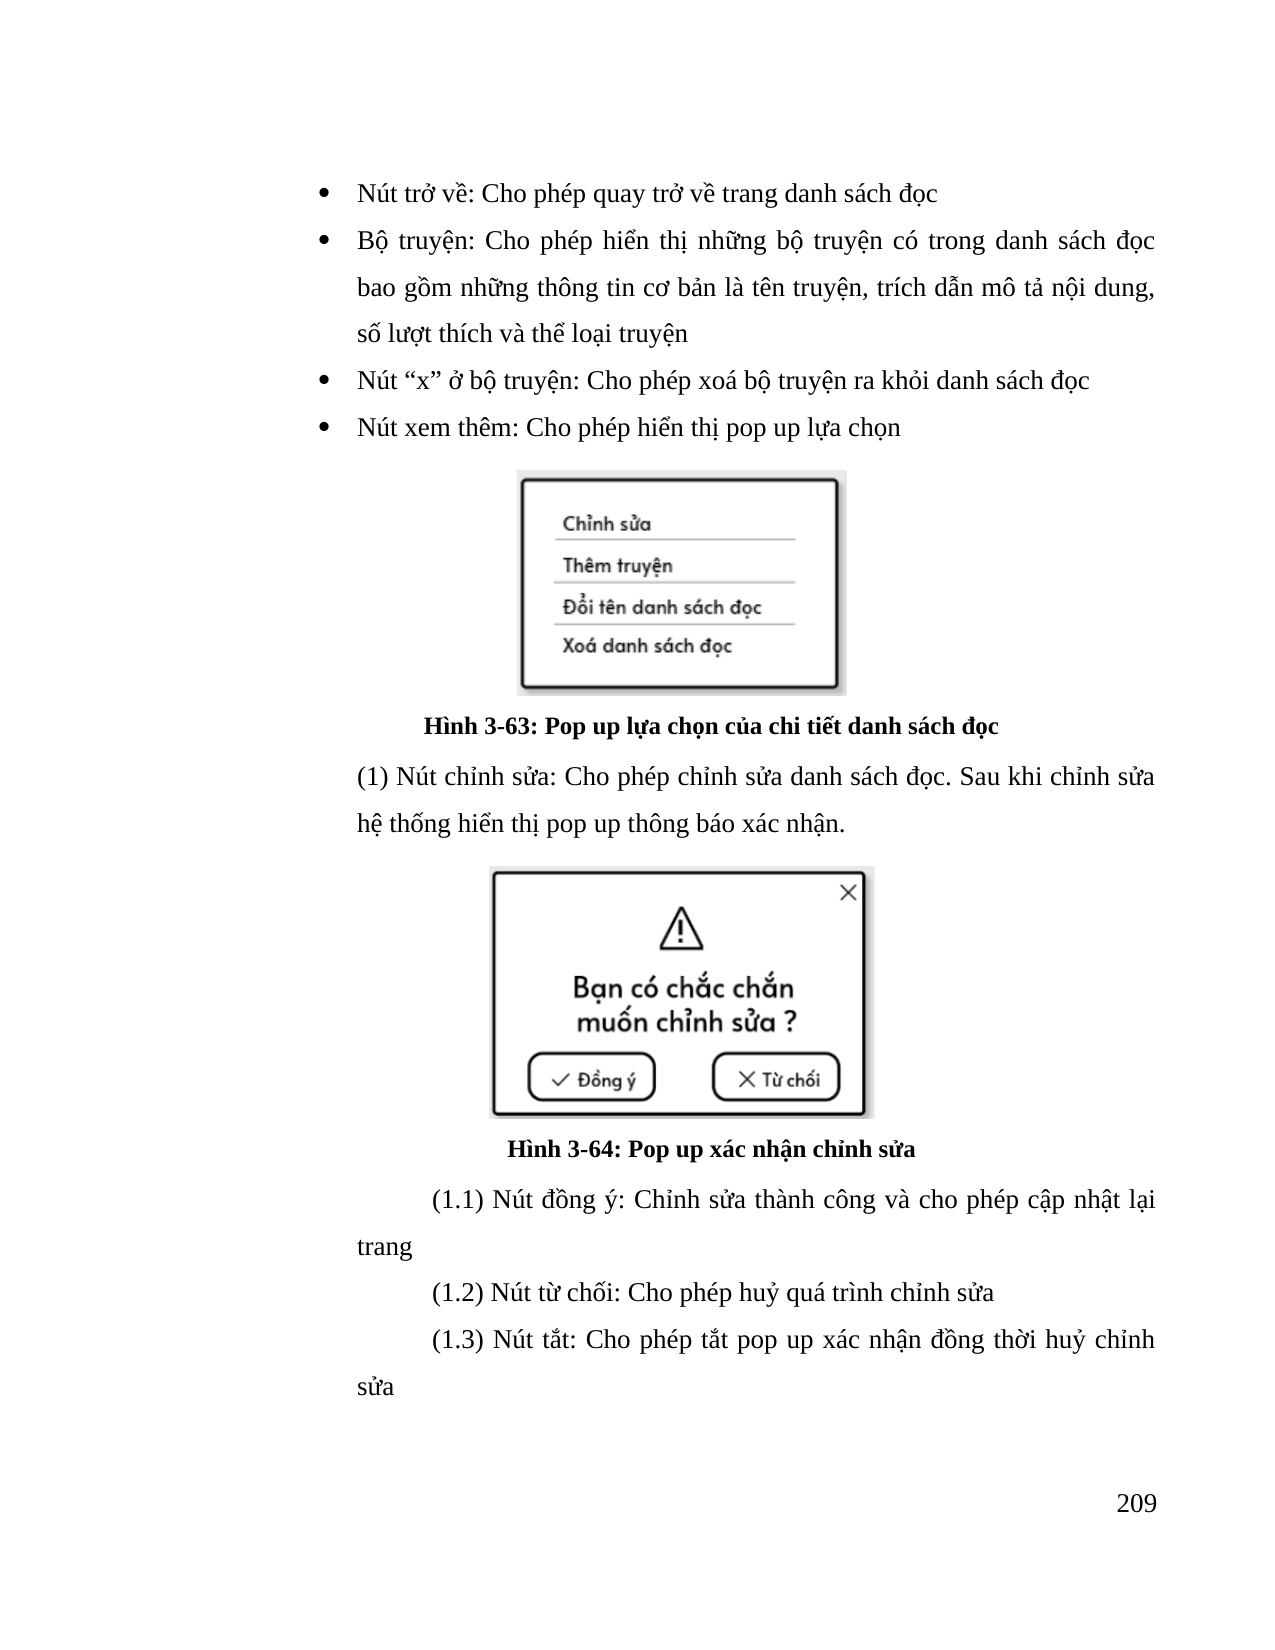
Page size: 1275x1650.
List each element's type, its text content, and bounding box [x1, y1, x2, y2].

list Nút “x” ở bộ truyện: Cho phép xoá bộ truyện ra khỏi danh sách đọc [319, 364, 1157, 395]
list Nút trở về: Cho phép quay trở về trang danh sách đọc [319, 177, 1157, 208]
picture [516, 470, 847, 696]
list (1.1) Nút đồng ý: Chỉnh sửa thành công và cho phép cập nhật lại trang [357, 1183, 1157, 1261]
list (1.2) Nút từ chối: Cho phép huỷ quá trình chỉnh sửa [357, 1277, 1157, 1308]
list (1) Nút chỉnh sửa: Cho phép chỉnh sửa danh sách đọc. Sau khi chỉnh sửa hệ thống hiển thị pop up thông báo xác nhận. [357, 761, 1157, 838]
list Nút xem thêm: Cho phép hiển thị pop up lựa chọn [319, 411, 1157, 442]
picture [489, 866, 875, 1119]
list Bộ truyện: Cho phép hiển thị những bộ truyện có trong danh sách đọc bao gồm những thông tin cơ bản là tên truyện, trích dẫn mô tả nội dung, số lượt thích và thể loại truyện [319, 224, 1157, 349]
list (1.3) Nút tắt: Cho phép tắt pop up xác nhận đồng thời huỷ chỉnh sửa [357, 1323, 1157, 1401]
